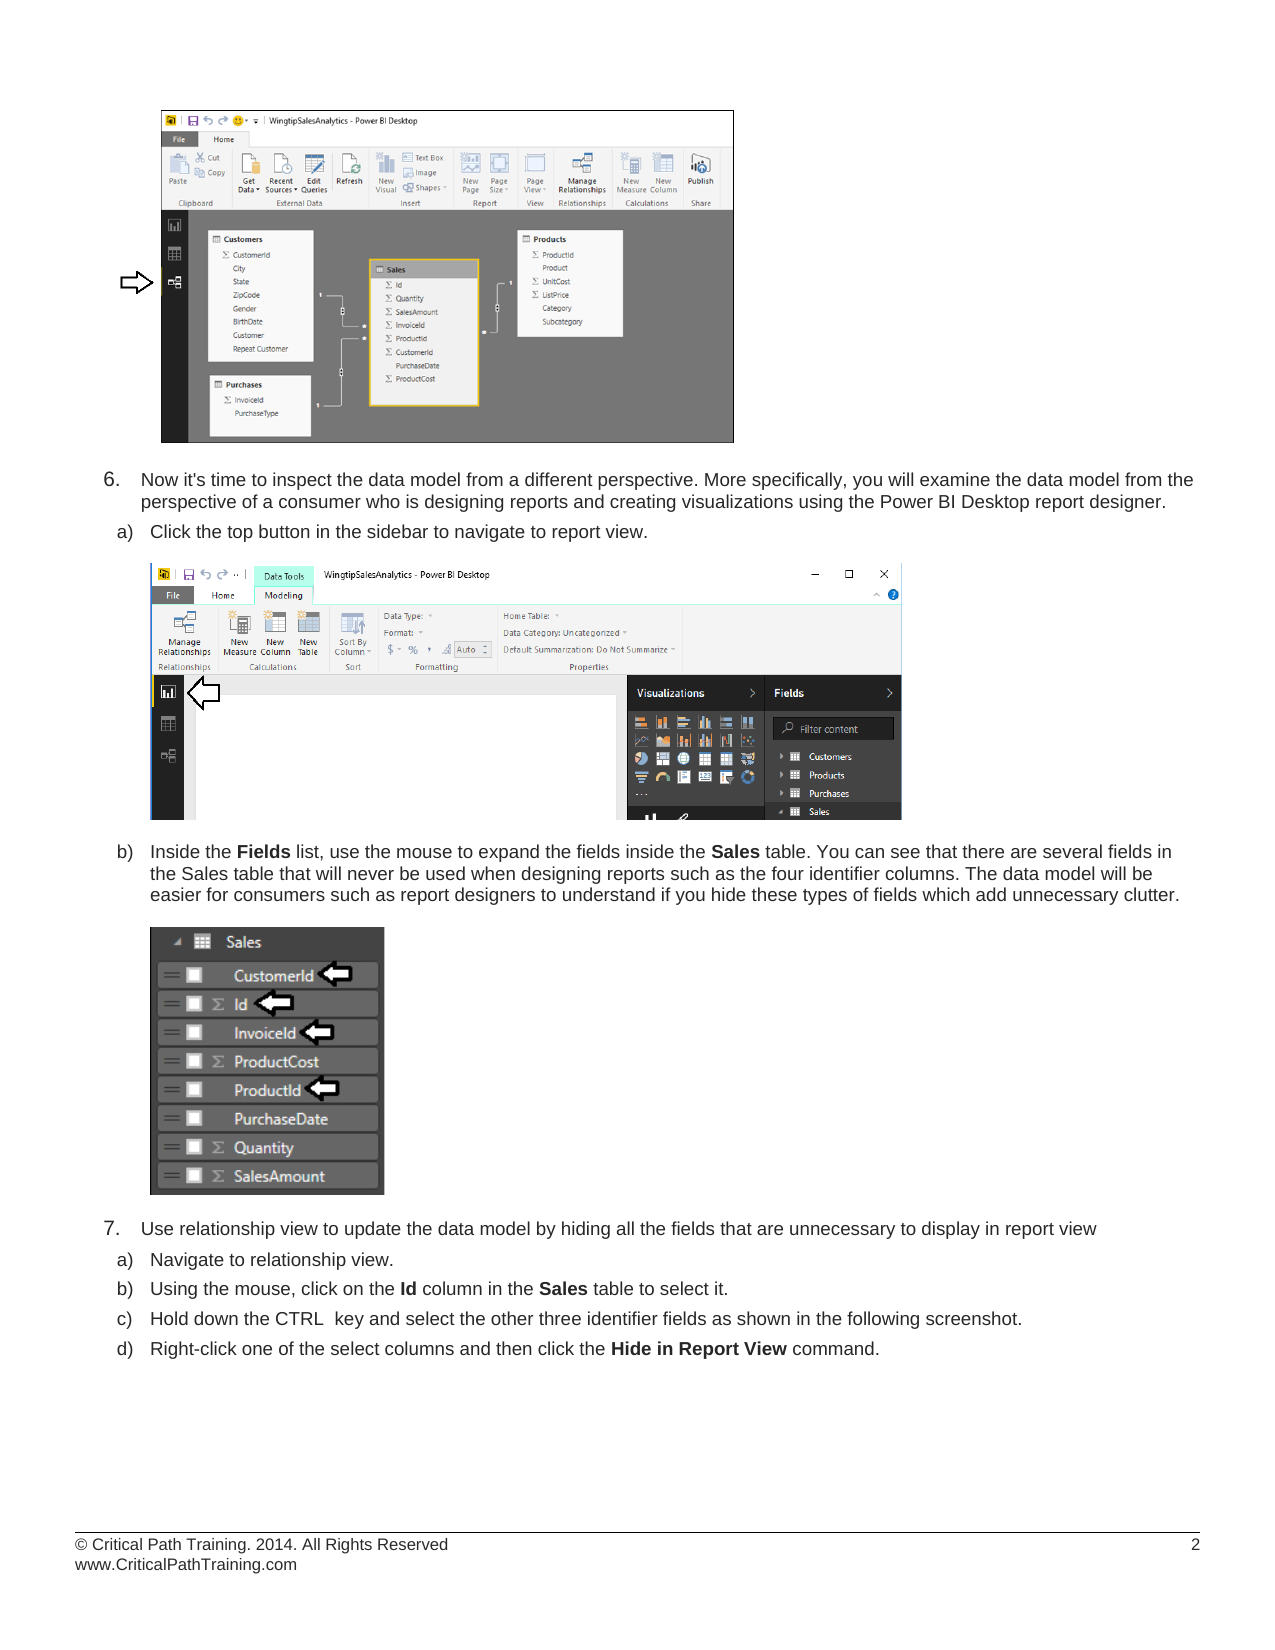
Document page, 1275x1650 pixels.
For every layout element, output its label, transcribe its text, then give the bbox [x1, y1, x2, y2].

text Navigate to relationship view. [117, 1248, 1200, 1270]
text Click the top button in the sidebar to navigate to report view. [117, 521, 1200, 542]
picture [150, 563, 902, 820]
text Inside the Fields list, use the mouse to expand the fields inside the Sales table. You can see that there are several fields in the Sales table that will never be used when designing reports such as the four identifier columns. The data model will be easier for consumers such as report designers to understand if you hide these types of fields which add unnecessary clutter. [117, 841, 1200, 906]
text Hold down the CTRL key and select the other three identifier fields as shown in the following screenshot. [117, 1308, 1200, 1330]
text Now it's time to inspect the data model from a different perspective. More specifically, you will examine the data model from the perspective of a consumer who is designing reports and creating visualizations using the Power BI Desktop report designer. [103, 467, 1200, 512]
text Right-click one of the select columns and then click the Hide in Report View command. [117, 1338, 1200, 1359]
picture [117, 105, 739, 445]
text Use relationship view to update the data model by hiding all the fields that are unnecessary to display in report view [103, 1216, 1200, 1240]
picture [150, 927, 385, 1195]
text Using the mouse, click on the Id column in the Sales table to select it. [117, 1278, 1200, 1300]
